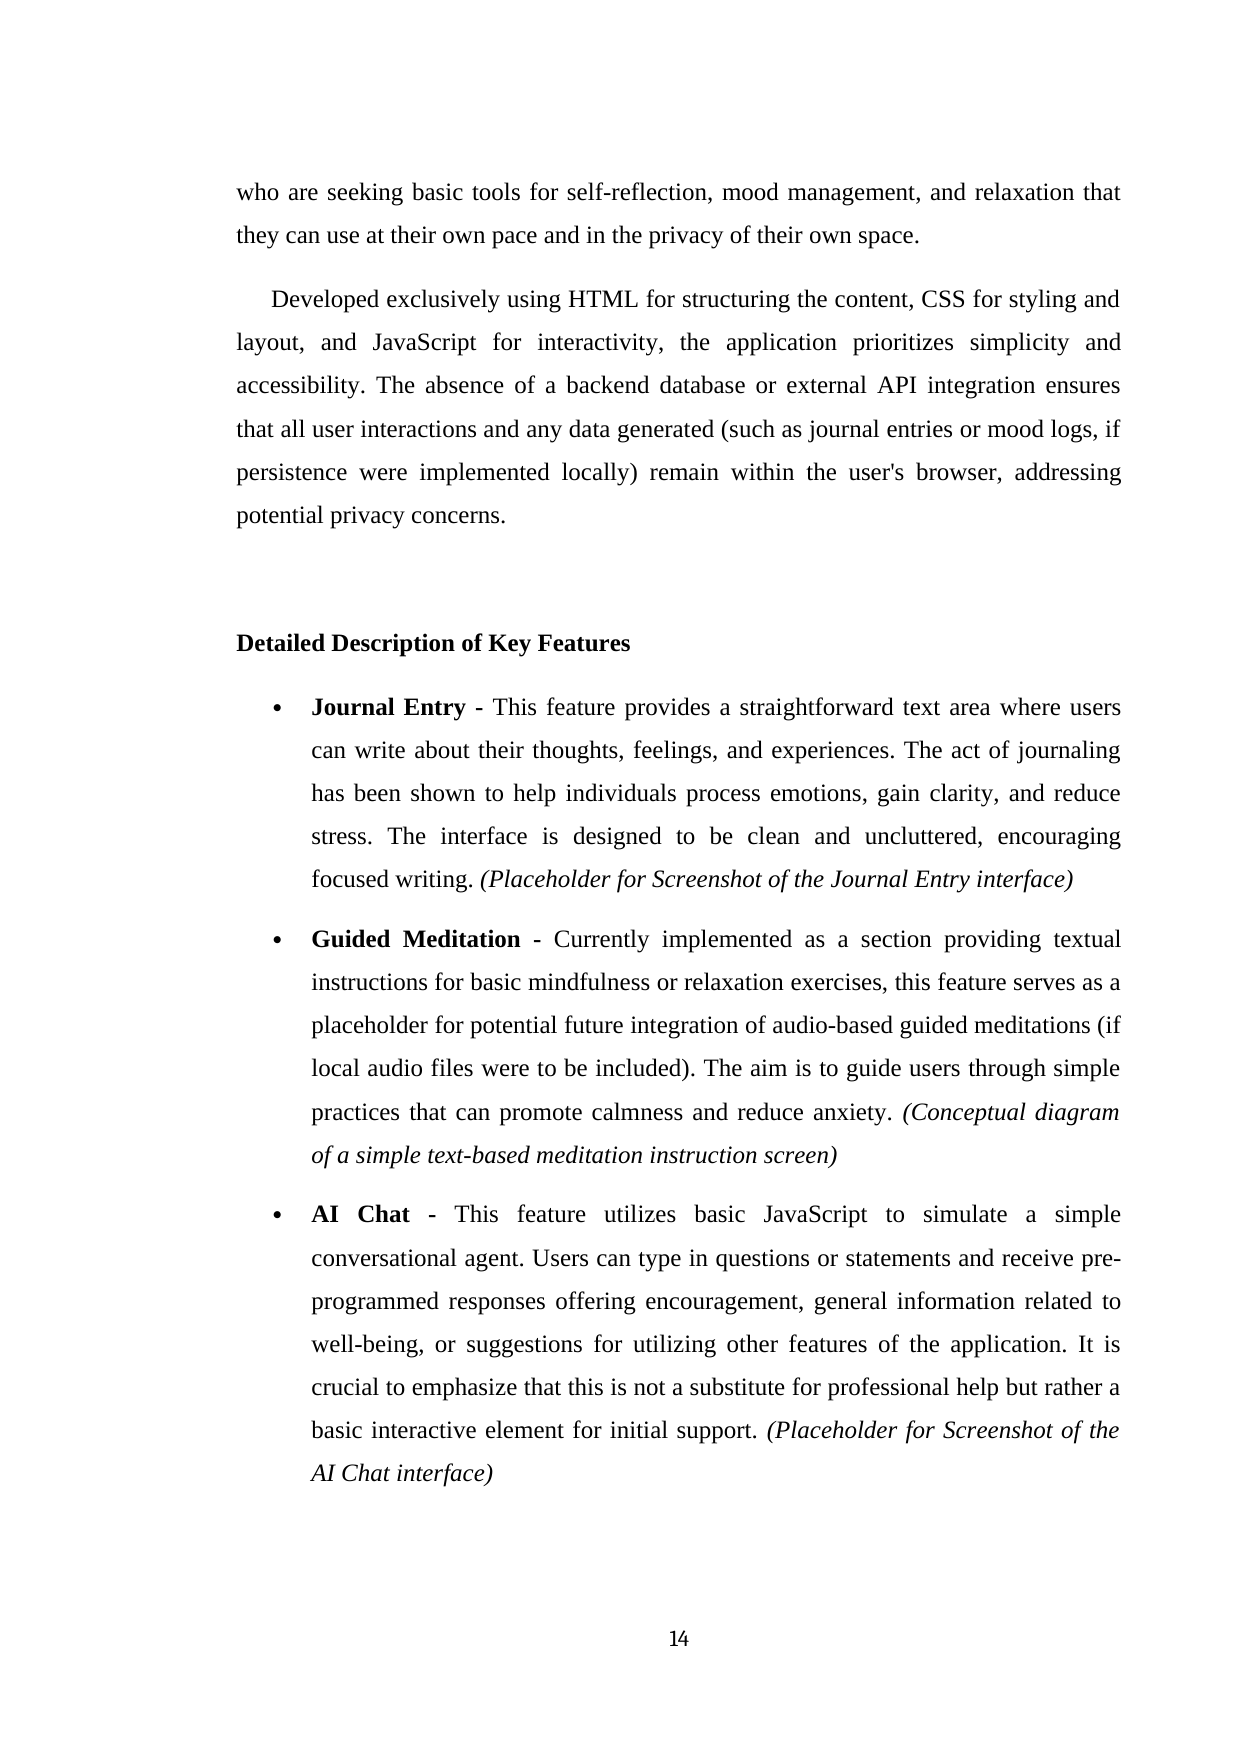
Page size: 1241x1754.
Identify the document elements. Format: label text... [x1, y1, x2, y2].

list AI Chat - This feature utilizes basic JavaScript to simulate a simple conversational agent. Users can type in questions or statements and receive pre-programmed responses offering encouragement, general information related to well-being, or suggestions for utilizing other features of the application. It is crucial to emphasize that this is not a substitute for professional help but rather a basic interactive element for initial support. (Placeholder for Screenshot of the AI Chat interface) [274, 1199, 1122, 1487]
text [236, 177, 1122, 249]
text Developed exclusively using HTML for structuring the content, CSS for styling and layout, and JavaScript for interactivity, the application prioritizes simplicity and accessibility. The absence of a backend database or external API integration ensures that all user interactions and any data generated (such as journal entries or mood logs, if persistence were implemented locally) remain within the user's browser, addressing potential privacy concerns. [236, 284, 1122, 529]
list Guided Meditation - Currently implemented as a section providing textual instructions for basic mindfulness or relaxation exercises, this feature serves as a placeholder for potential future integration of audio-based guided meditations (if local audio files were to be included). The aim is to guide users through simple practices that can promote calmness and reduce anxiety. (Conceptual diagram of a simple text-based meditation instruction screen) [274, 924, 1122, 1168]
list Journal Entry - This feature provides a straightforward text area where users can write about their thoughts, feelings, and experiences. The act of journaling has been shown to help individuals process emotions, gain clarity, and reduce stress. The interface is designed to be clean and uncluttered, encouraging focused writing. (Placeholder for Screenshot of the Journal Entry interface) [274, 692, 1122, 893]
text Detailed Description of Key Features [236, 628, 1122, 657]
